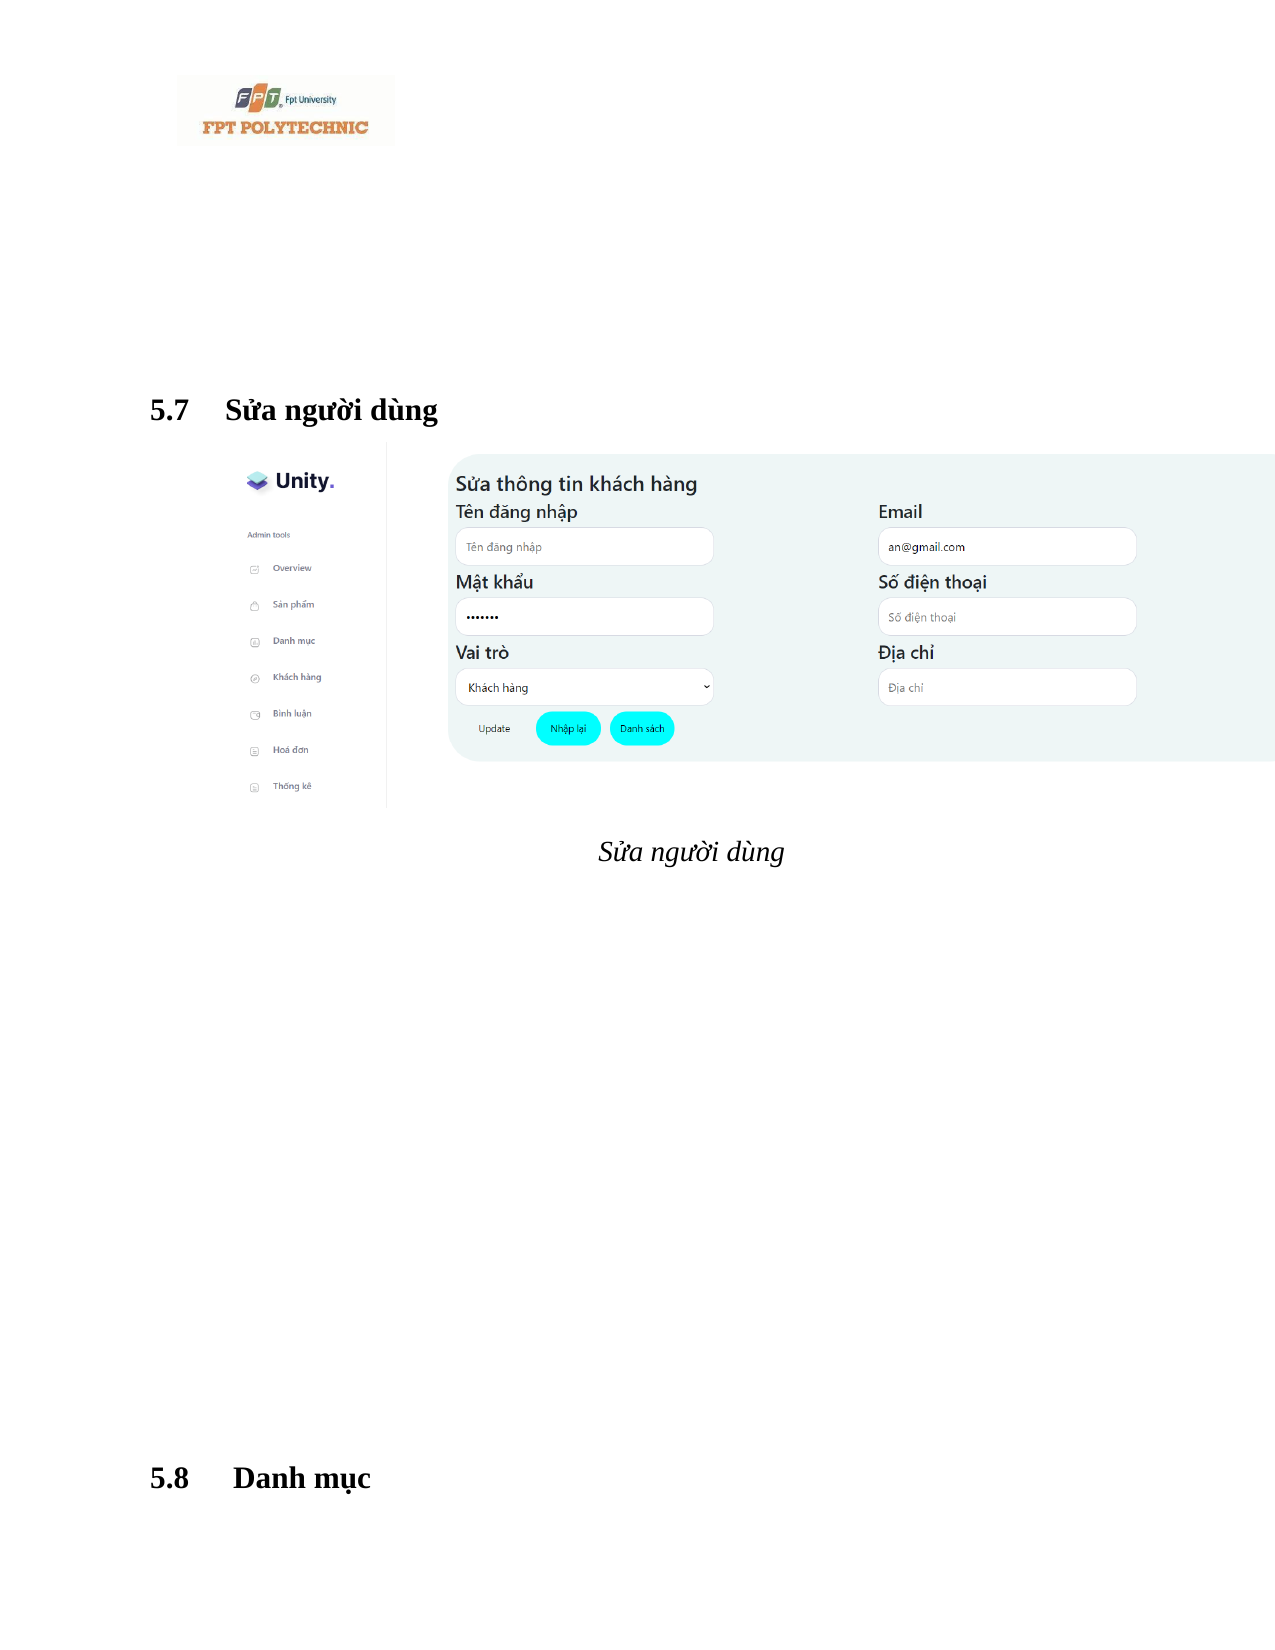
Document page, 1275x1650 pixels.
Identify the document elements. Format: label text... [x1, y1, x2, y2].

subtitle Danh mục [150, 1459, 1198, 1495]
picture [177, 75, 395, 146]
text Sửa người dùng [187, 834, 1198, 868]
picture [225, 442, 1275, 808]
